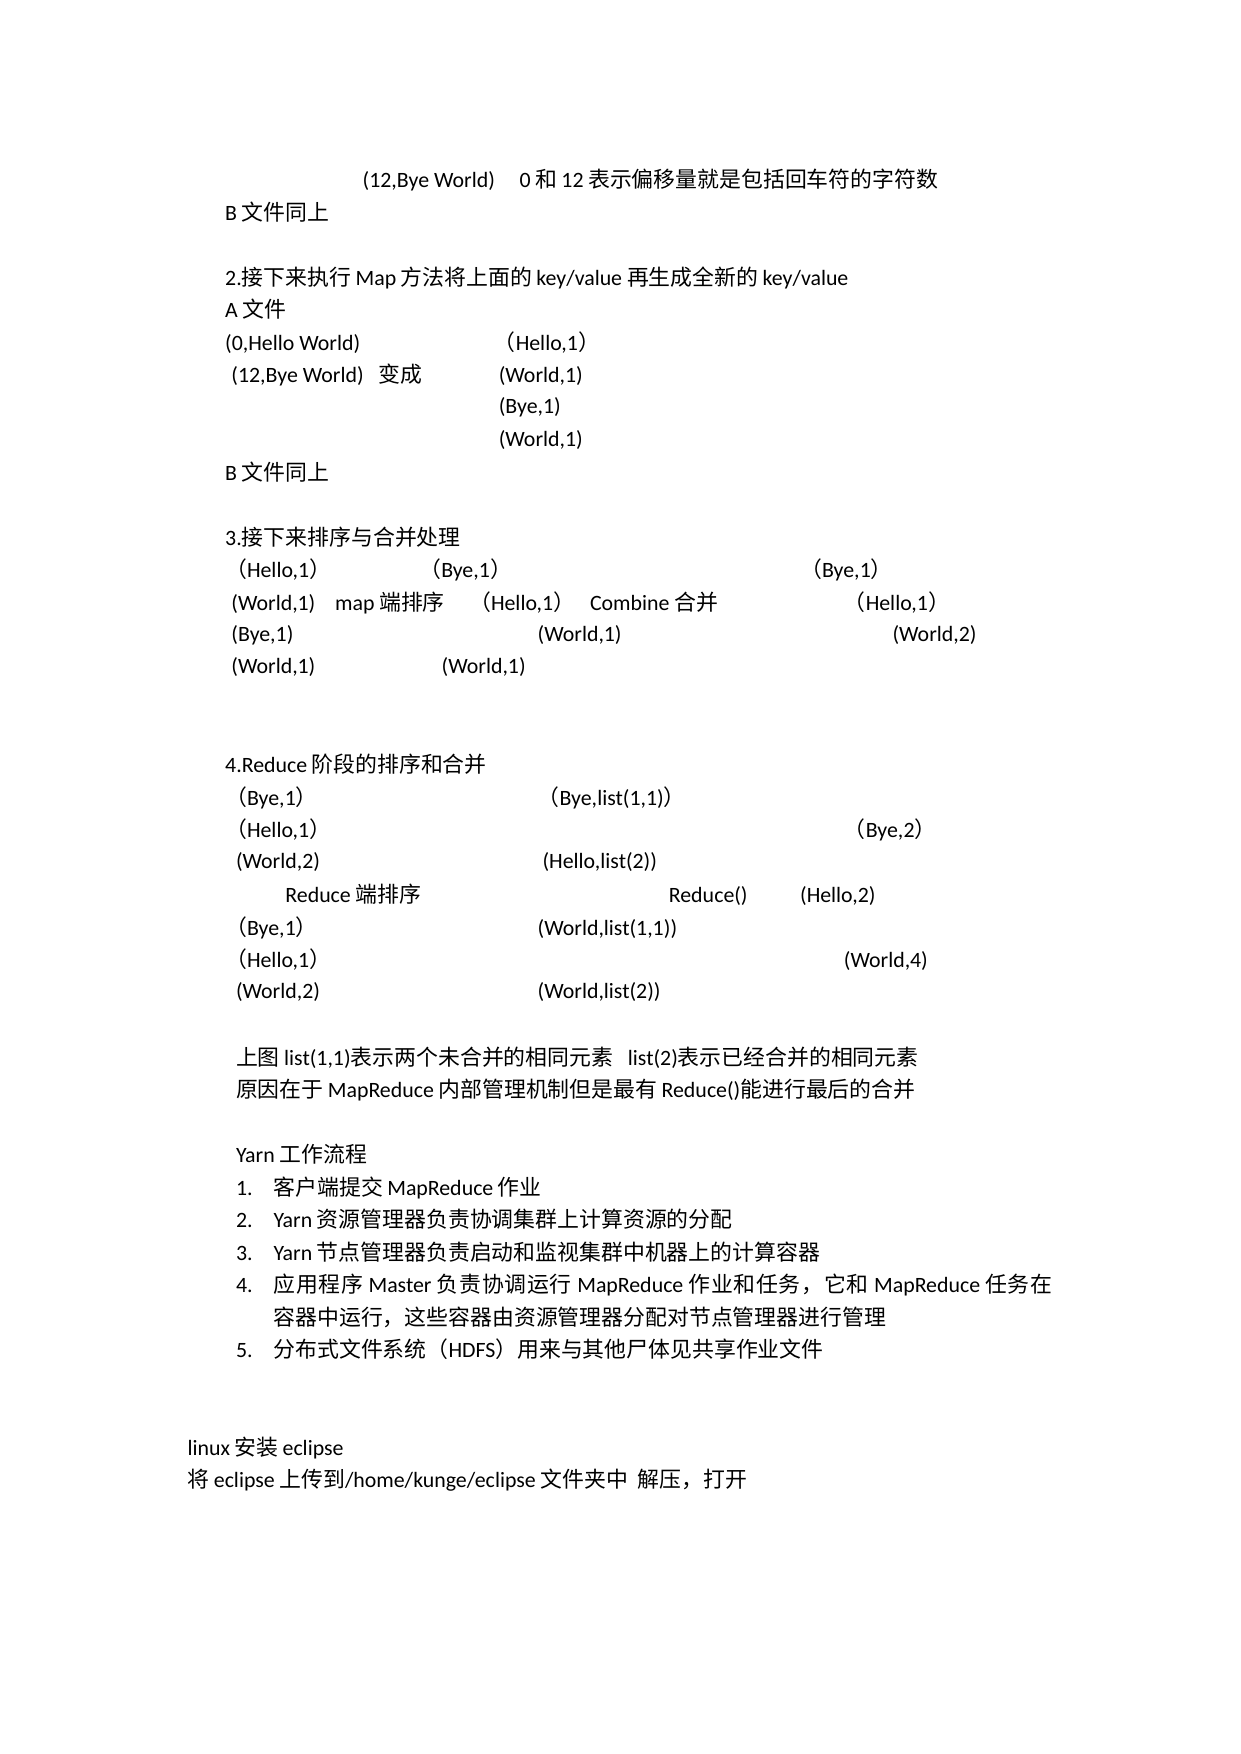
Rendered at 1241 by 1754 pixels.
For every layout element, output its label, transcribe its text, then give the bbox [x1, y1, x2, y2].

text A文件 [225, 292, 1053, 324]
list 客户端提交MapReduce作业 [236, 1169, 1053, 1202]
text Reduce端排序 Reduce() (Hello,2) [225, 877, 1053, 909]
text （Bye,1） (World,list(1,1)) [225, 909, 1053, 942]
list 分布式文件系统（HDFS）用来与其他尸体见共享作业文件 [236, 1332, 1053, 1364]
text 原因在于MapReduce内部管理机制但是最有Reduce()能进行最后的合并 [225, 1072, 1053, 1104]
text (World,1) [225, 422, 1053, 454]
text (12,Bye World) 0和12表示偏移量就是包括回车符的字符数 [225, 162, 1053, 194]
text (World,2) (Hello,list(2)) [225, 844, 1053, 877]
text （Hello,1） (World,4) [225, 942, 1053, 974]
text (World,2) (World,list(2)) [225, 974, 1053, 1007]
text (12,Bye World) 变成 (World,1) [225, 357, 1053, 389]
text 上图list(1,1)表示两个未合并的相同元素 list(2)表示已经合并的相同元素 [225, 1039, 1053, 1072]
text B文件同上 [225, 454, 1053, 487]
text （Hello,1） （Bye,1） （Bye,1） [225, 552, 1053, 584]
text 2.接下来执行Map方法将上面的key/value 再生成全新的key/value [225, 259, 1053, 292]
text (World,1) map端排序 （Hello,1） Combine 合并 （Hello,1） [225, 584, 1053, 617]
text （Bye,1） （Bye,list(1,1)） [225, 779, 1053, 812]
text (Bye,1) [225, 389, 1053, 422]
text B文件同上 [225, 194, 1053, 227]
text （Hello,1） （Bye,2） [225, 812, 1053, 844]
text 3.接下来排序与合并处理 [225, 519, 1053, 552]
text (0,Hello World) （Hello,1） [225, 324, 1053, 357]
list 应用程序Master负责协调运行MapReduce作业和任务，它和MapReduce任务在容器中运行，这些容器由资源管理器分配对节点管理器进行管理 [236, 1267, 1053, 1332]
list Yarn节点管理器负责启动和监视集群中机器上的计算容器 [236, 1234, 1053, 1267]
text (Bye,1) (World,1) (World,2) [225, 617, 1053, 649]
text (World,1) (World,1) [225, 649, 1053, 682]
text Yarn工作流程 [225, 1137, 1053, 1169]
list Yarn资源管理器负责协调集群上计算资源的分配 [236, 1202, 1053, 1234]
text linux安装eclipse [187, 1429, 1053, 1462]
text 将eclipse上传到/home/kunge/eclipse文件夹中 解压，打开 [187, 1462, 1053, 1494]
text 4.Reduce阶段的排序和合并 [225, 747, 1053, 779]
